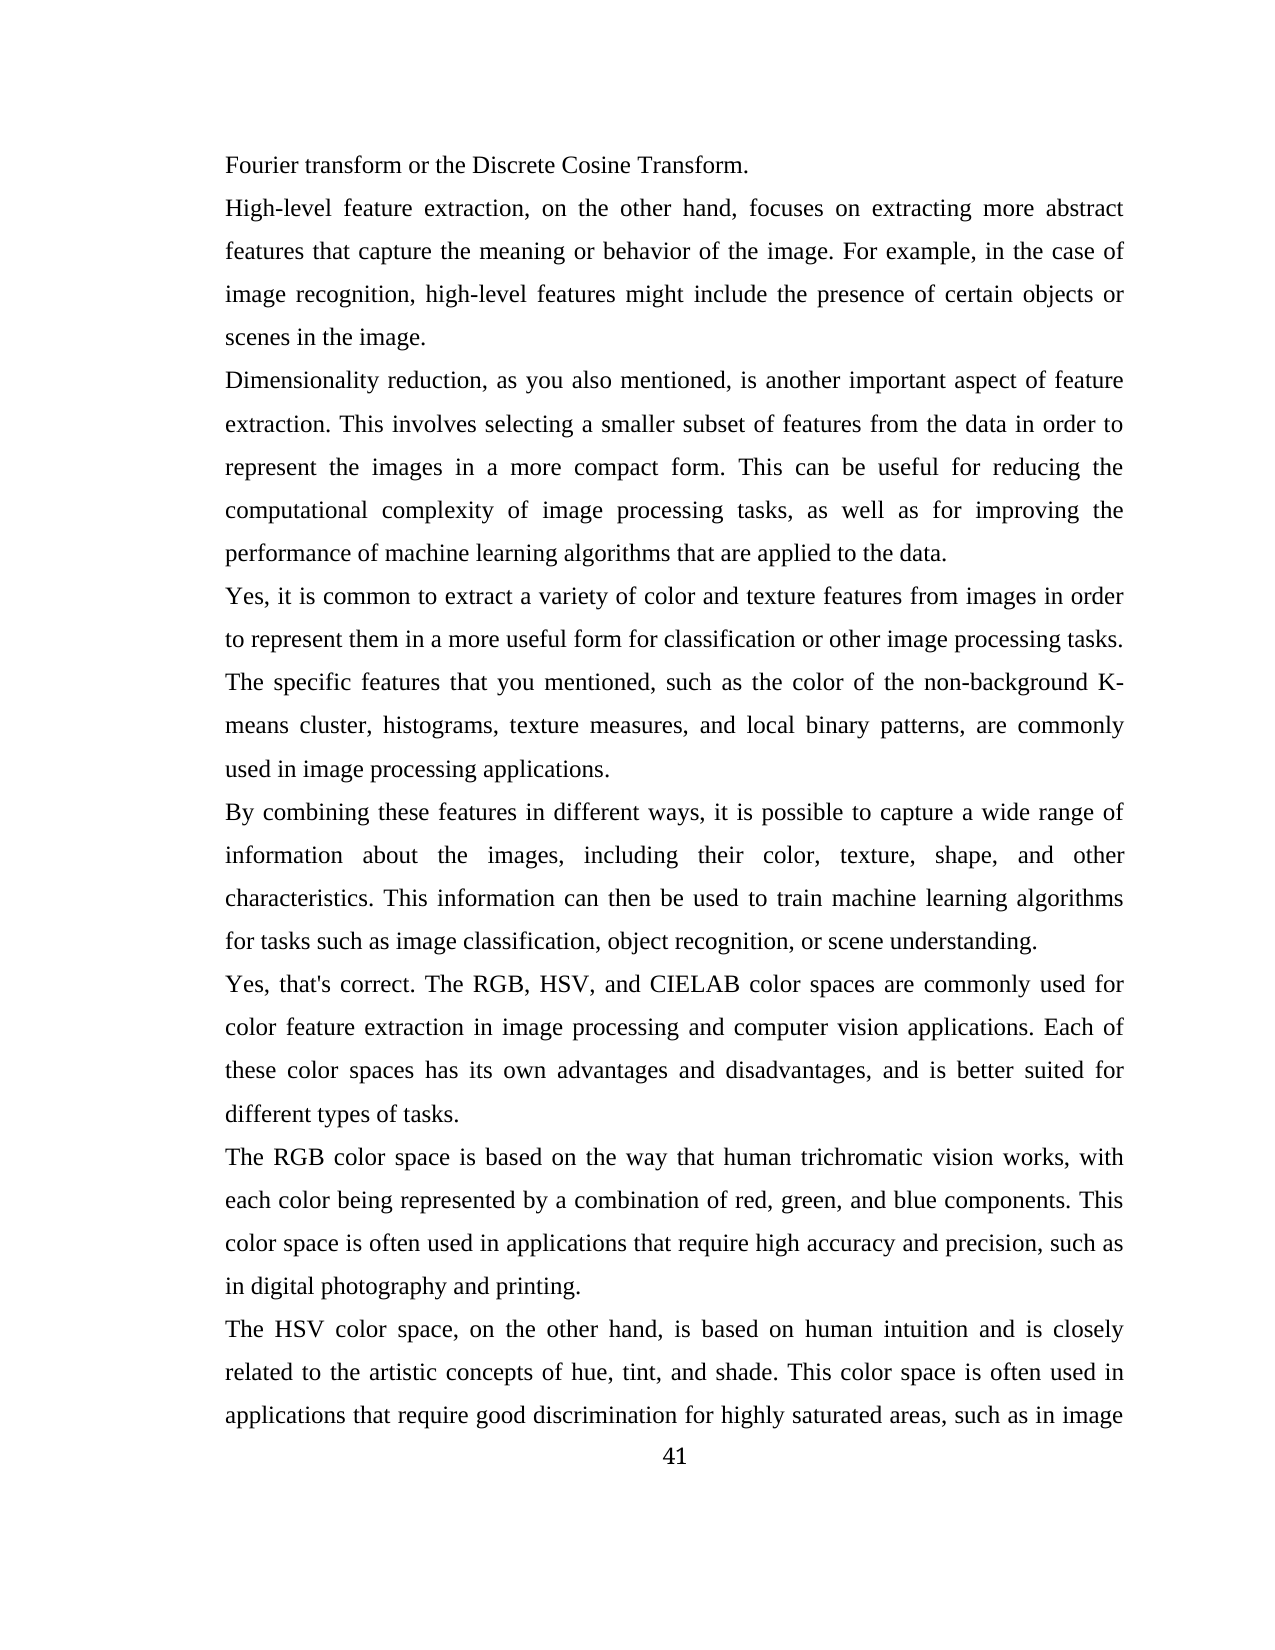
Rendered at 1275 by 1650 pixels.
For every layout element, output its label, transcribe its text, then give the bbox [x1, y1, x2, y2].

text Dimensionality reduction, as you also mentioned, is another important aspect of feature extraction. This involves selecting a smaller subset of features from the data in order to represent the images in a more compact form. This can be useful for reducing the computational complexity of image processing tasks, as well as for improving the performance of machine learning algorithms that are applied to the data. [225, 366, 1125, 567]
text Yes, it is common to extract a variety of color and texture features from images in order to represent them in a more useful form for classification or other image processing tasks. The specific features that you mentioned, such as the color of the non-background K-means cluster, histograms, texture measures, and local binary patterns, are commonly used in image processing applications. [225, 581, 1125, 782]
text High-level feature extraction, on the other hand, focuses on extracting more abstract features that capture the meaning or behavior of the image. For example, in the case of image recognition, high-level features might include the presence of certain objects or scenes in the image. [225, 193, 1125, 351]
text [225, 150, 1125, 179]
text Yes, that's correct. The RGB, HSV, and CIELAB color spaces are commonly used for color feature extraction in image processing and computer vision applications. Each of these color spaces has its own advantages and disadvantages, and is better suited for different types of tasks. [225, 969, 1125, 1127]
text By combining these features in different ways, it is possible to capture a wide range of information about the images, including their color, texture, shape, and other characteristics. This information can then be used to train machine learning algorithms for tasks such as image classification, object recognition, or scene understanding. [225, 797, 1125, 955]
text The RGB color space is based on the way that human trichromatic vision works, with each color being represented by a combination of red, green, and blue components. This color space is often used in applications that require high accuracy and precision, such as in digital photography and printing. [225, 1142, 1125, 1300]
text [225, 1314, 1125, 1429]
